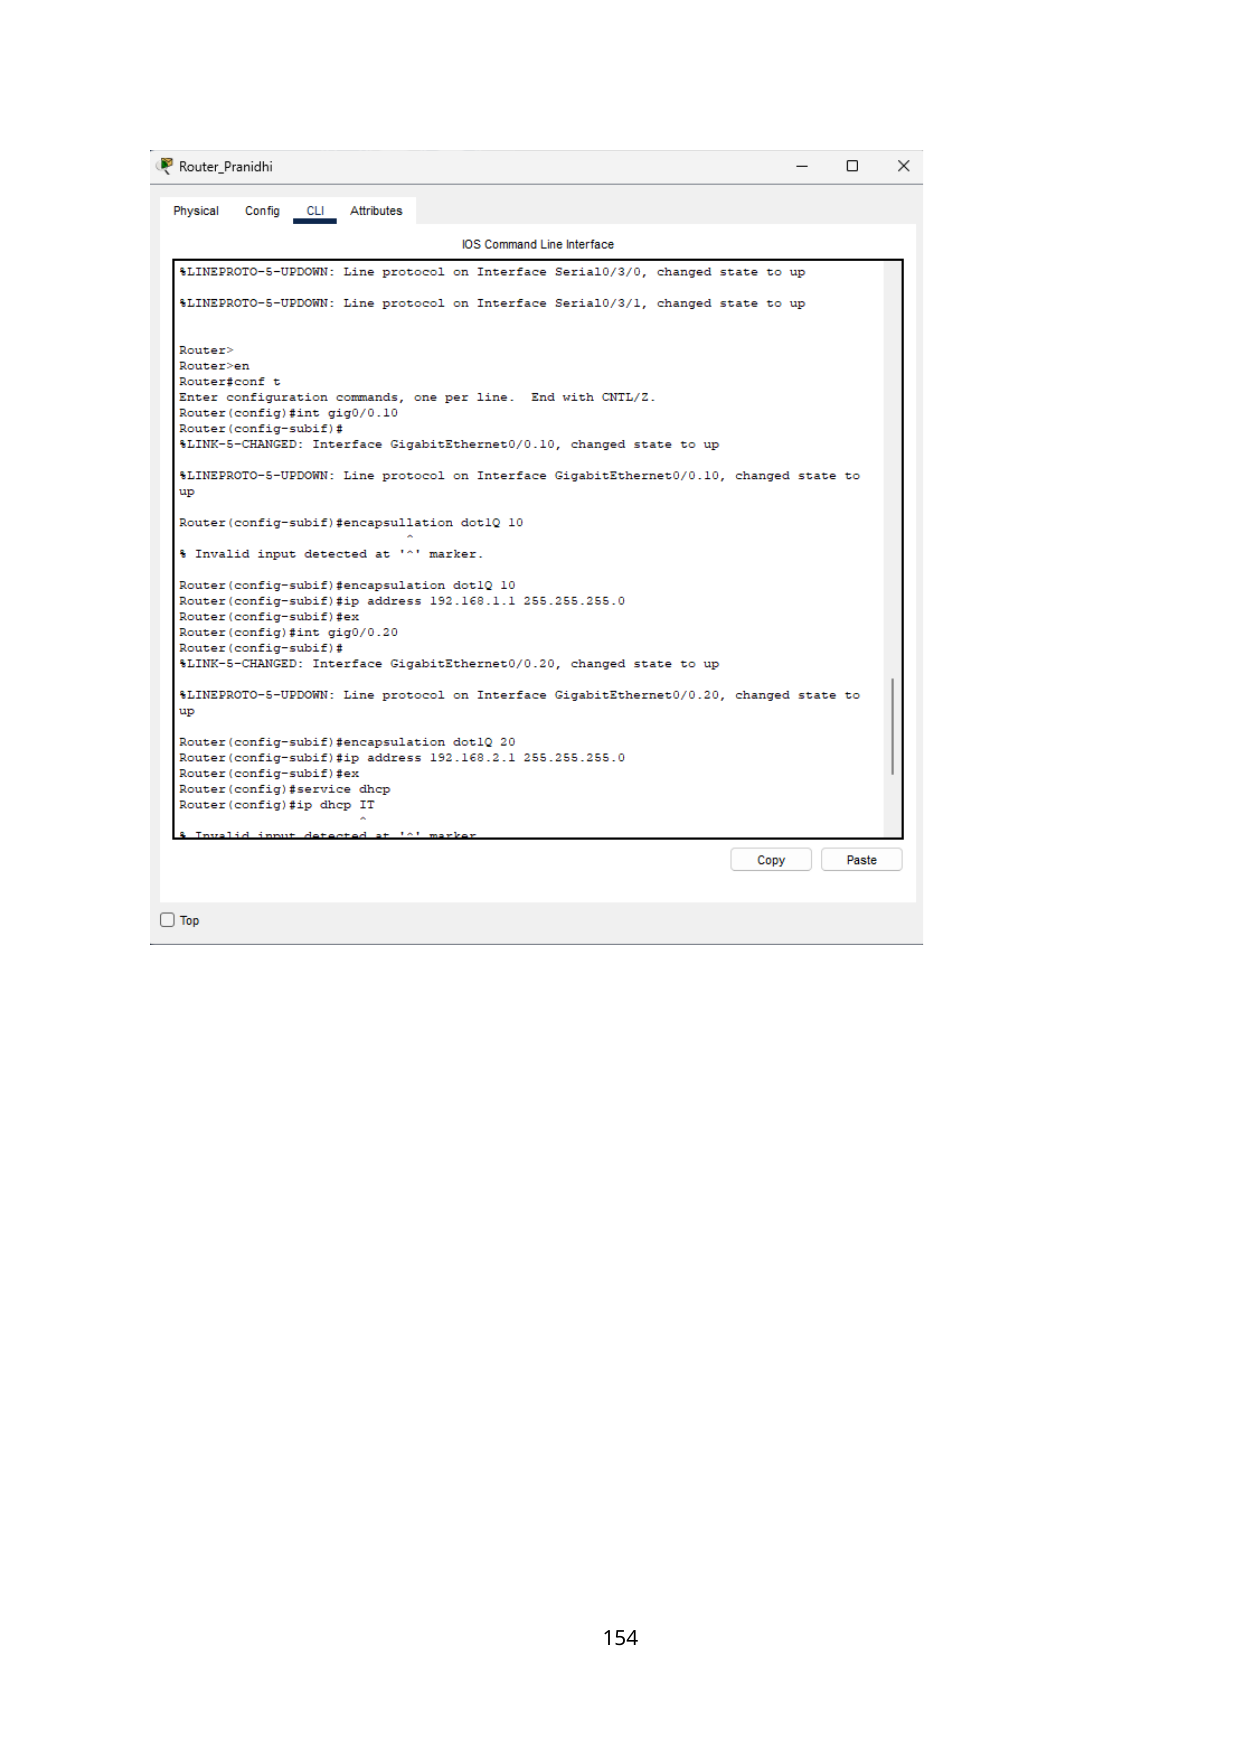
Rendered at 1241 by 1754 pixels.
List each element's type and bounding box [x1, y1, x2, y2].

picture [150, 150, 924, 945]
